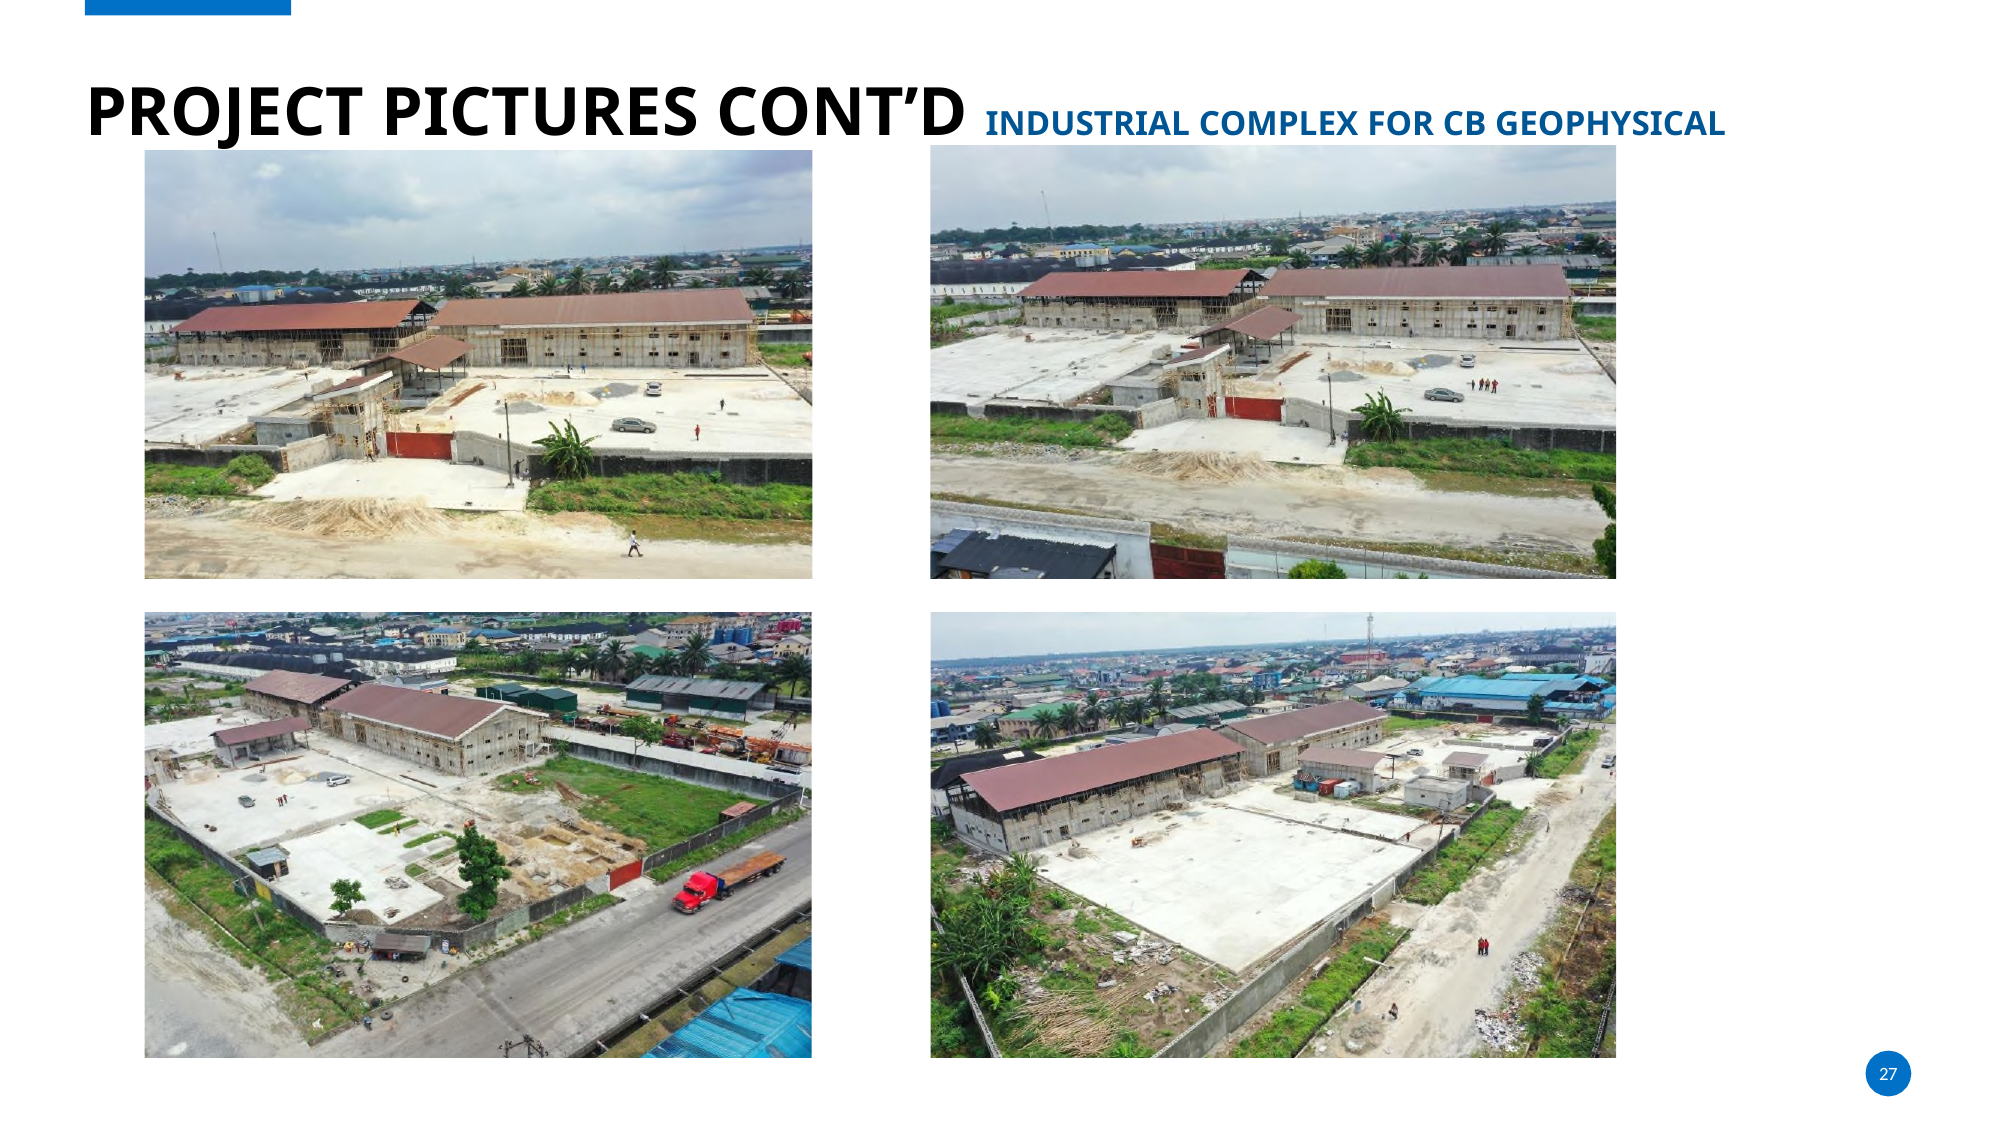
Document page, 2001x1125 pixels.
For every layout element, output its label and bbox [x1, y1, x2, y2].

picture [144, 150, 813, 579]
picture [930, 145, 1617, 579]
picture [144, 612, 812, 1058]
picture [930, 612, 1617, 1058]
